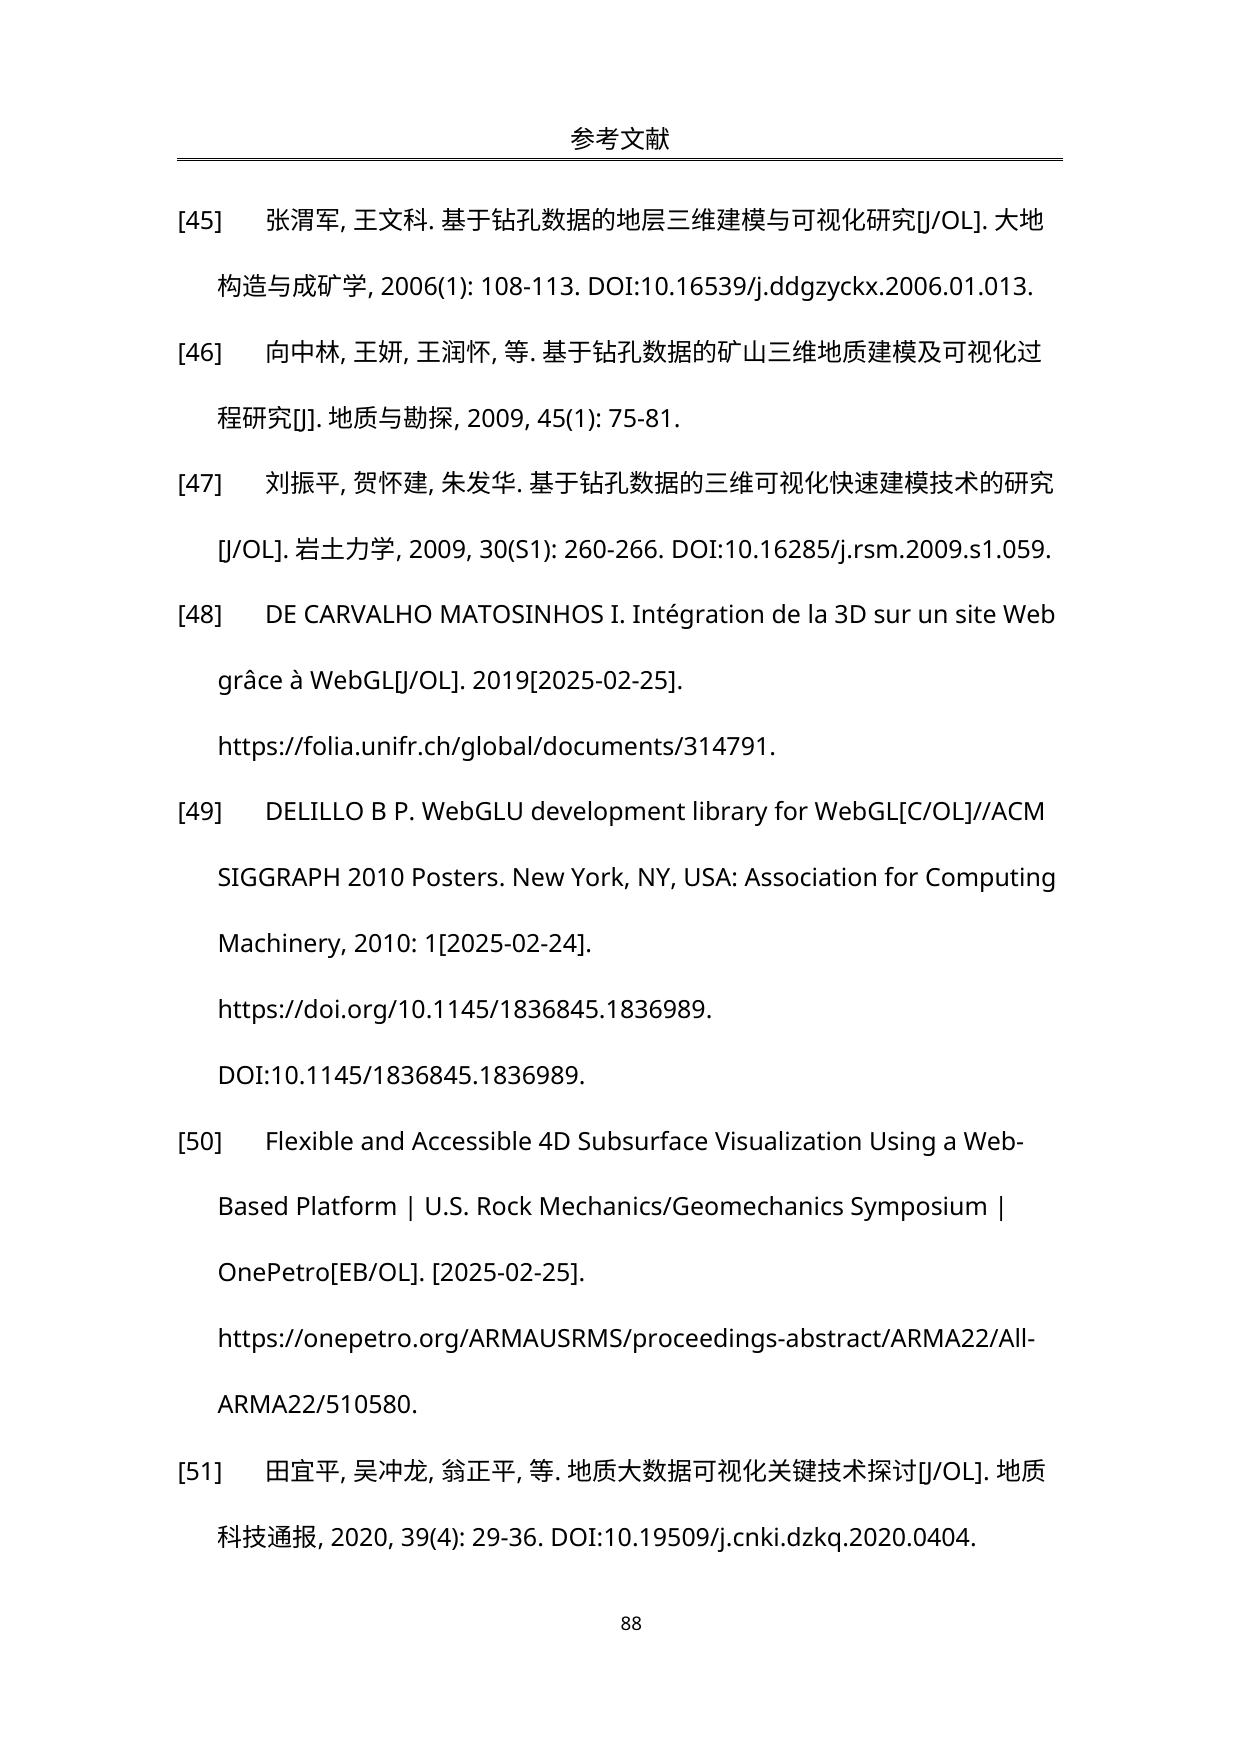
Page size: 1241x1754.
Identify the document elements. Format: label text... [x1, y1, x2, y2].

text [45] 张渭军, 王文科. 基于钻孔数据的地层三维建模与可视化研究[J/OL]. 大地构造与成矿学, 2006(1): 108-113. DOI:10.16539/j.ddgzyckx.2006.01.013. [177, 186, 1063, 317]
text [50] Flexible and Accessible 4D Subsurface Visualization Using a Web-Based Platform | U.S. Rock Mechanics/Geomechanics Symposium | OnePetro[EB/OL]. [2025-02-25]. https://onepetro.org/ARMAUSRMS/proceedings-abstract/ARMA22/All-ARMA22/510580. [177, 1107, 1063, 1437]
text [47] 刘振平, 贺怀建, 朱发华. 基于钻孔数据的三维可视化快速建模技术的研究[J/OL]. 岩土力学, 2009, 30(S1): 260-266. DOI:10.16285/j.rsm.2009.s1.059. [177, 449, 1063, 581]
text [46] 向中林, 王妍, 王润怀, 等. 基于钻孔数据的矿山三维地质建模及可视化过程研究[J]. 地质与勘探, 2009, 45(1): 75-81. [177, 317, 1063, 449]
text [48] DE CARVALHO MATOSINHOS I. Intégration de la 3D sur un site Web grâce à WebGL[J/OL]. 2019[2025-02-25]. https://folia.unifr.ch/global/documents/314791. [177, 581, 1063, 778]
text [49] DELILLO B P. WebGLU development library for WebGL[C/OL]//ACM SIGGRAPH 2010 Posters. New York, NY, USA: Association for Computing Machinery, 2010: 1[2025-02-24]. https://doi.org/10.1145/1836845.1836989. DOI:10.1145/1836845.1836989. [177, 778, 1063, 1107]
text [51] 田宜平, 吴冲龙, 翁正平, 等. 地质大数据可视化关键技术探讨[J/OL]. 地质科技通报, 2020, 39(4): 29-36. DOI:10.19509/j.cnki.dzkq.2020.0404. [177, 1437, 1063, 1568]
